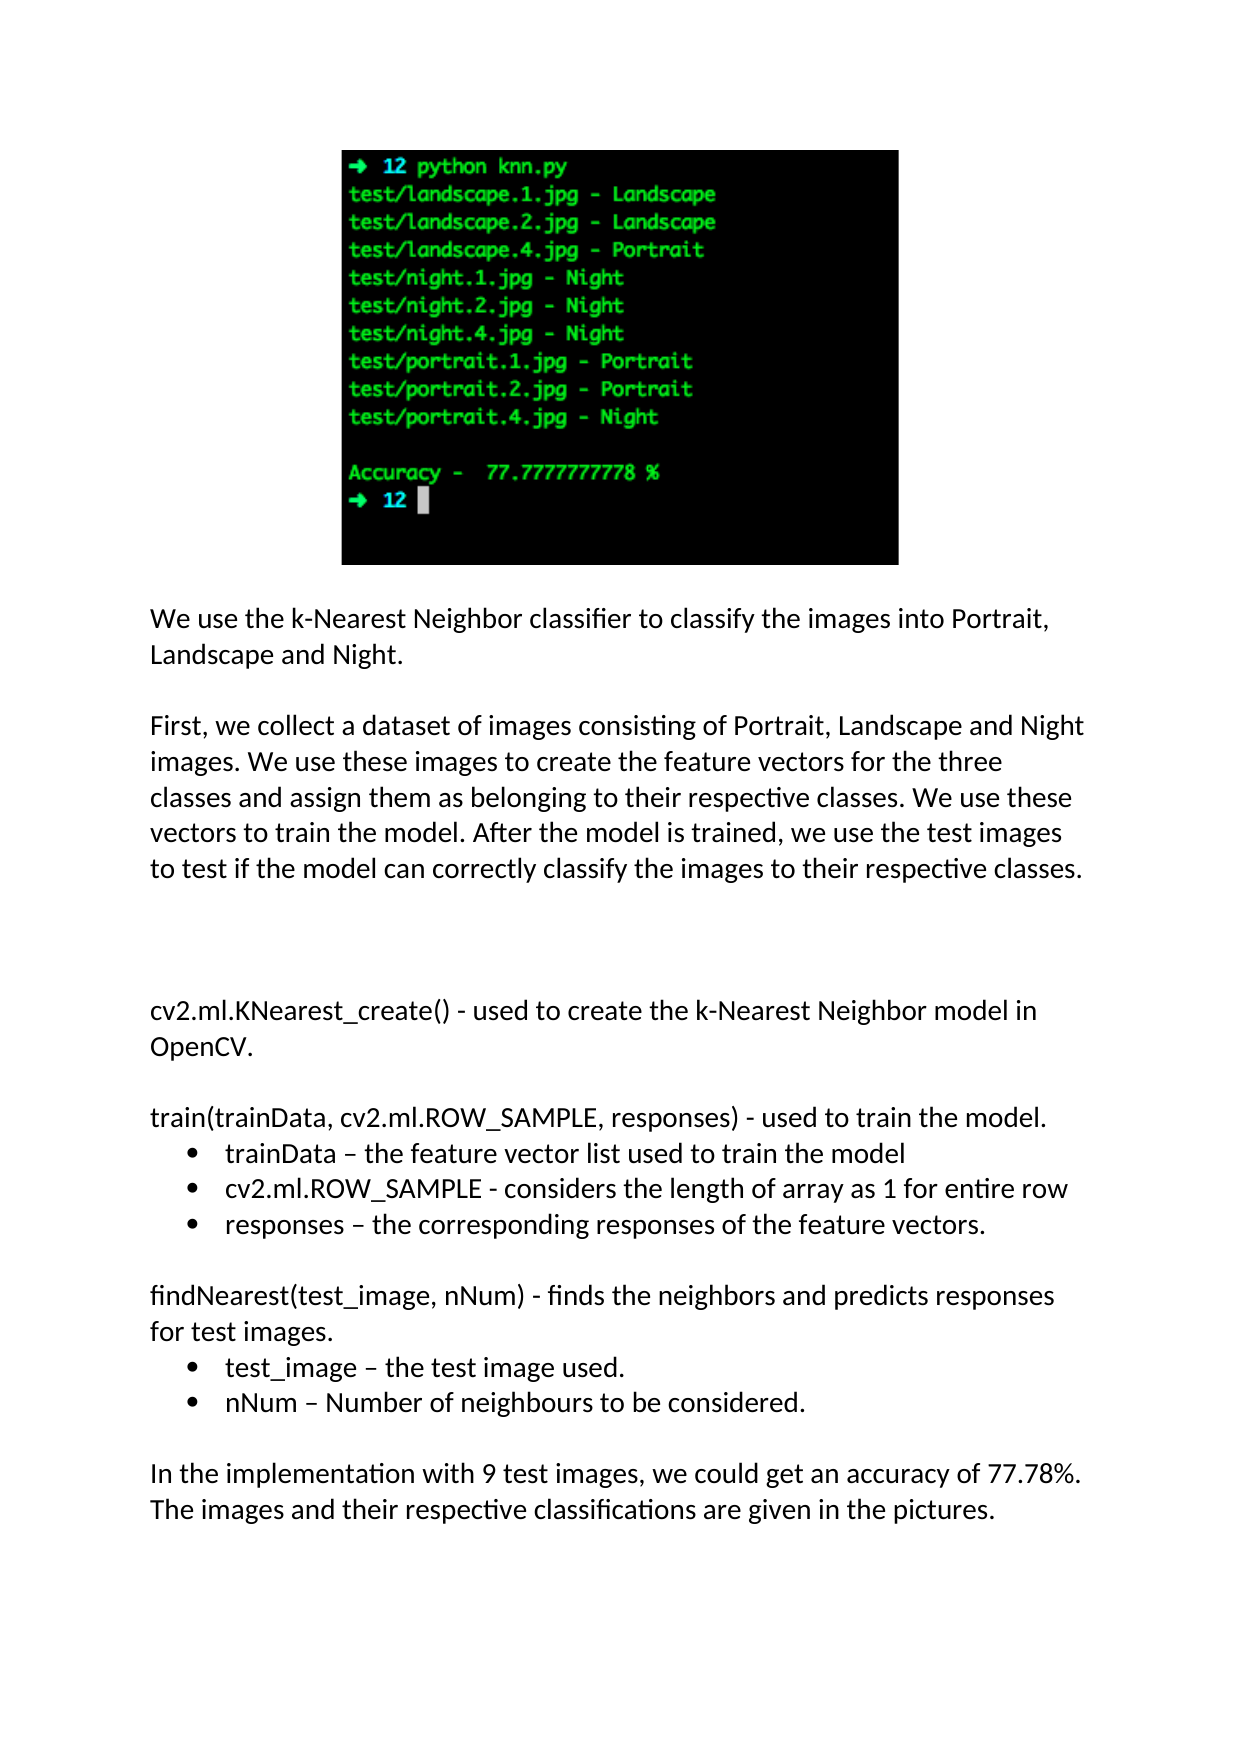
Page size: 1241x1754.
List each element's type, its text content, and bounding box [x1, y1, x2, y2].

text cv2.ml.KNearest_create() - used to create the k-Nearest Neighbor model in OpenCV. [150, 992, 1090, 1064]
list responses – the corresponding responses of the feature vectors. [187, 1206, 1090, 1242]
list trainData – the feature vector list used to train the model [187, 1135, 1090, 1171]
text train(trainData, cv2.ml.ROW_SAMPLE, responses) - used to train the model. [150, 1099, 1090, 1135]
list nNum – Number of neighbours to be considered. [187, 1384, 1090, 1420]
picture [341, 150, 899, 565]
text In the implementation with 9 test images, we could get an accuracy of 77.78%. The images and their respective classifications are given in the pictures. [150, 1456, 1090, 1527]
list test_image – the test image used. [187, 1349, 1090, 1384]
text We use the k-Nearest Neighbor classifier to classify the images into Portrait, Landscape and Night. [150, 601, 1090, 672]
list cv2.ml.ROW_SAMPLE - considers the length of array as 1 for entire row [187, 1171, 1090, 1206]
text findNearest(test_image, nNum) - finds the neighbors and predicts responses for test images. [150, 1277, 1090, 1349]
text First, we collect a dataset of images consisting of Portrait, Landscape and Night images. We use these images to create the feature vectors for the three classes and assign them as belonging to their respective classes. We use these vectors to train the model. After the model is trained, we use the test images to test if the model can correctly classify the images to their respective classes. [150, 707, 1090, 886]
